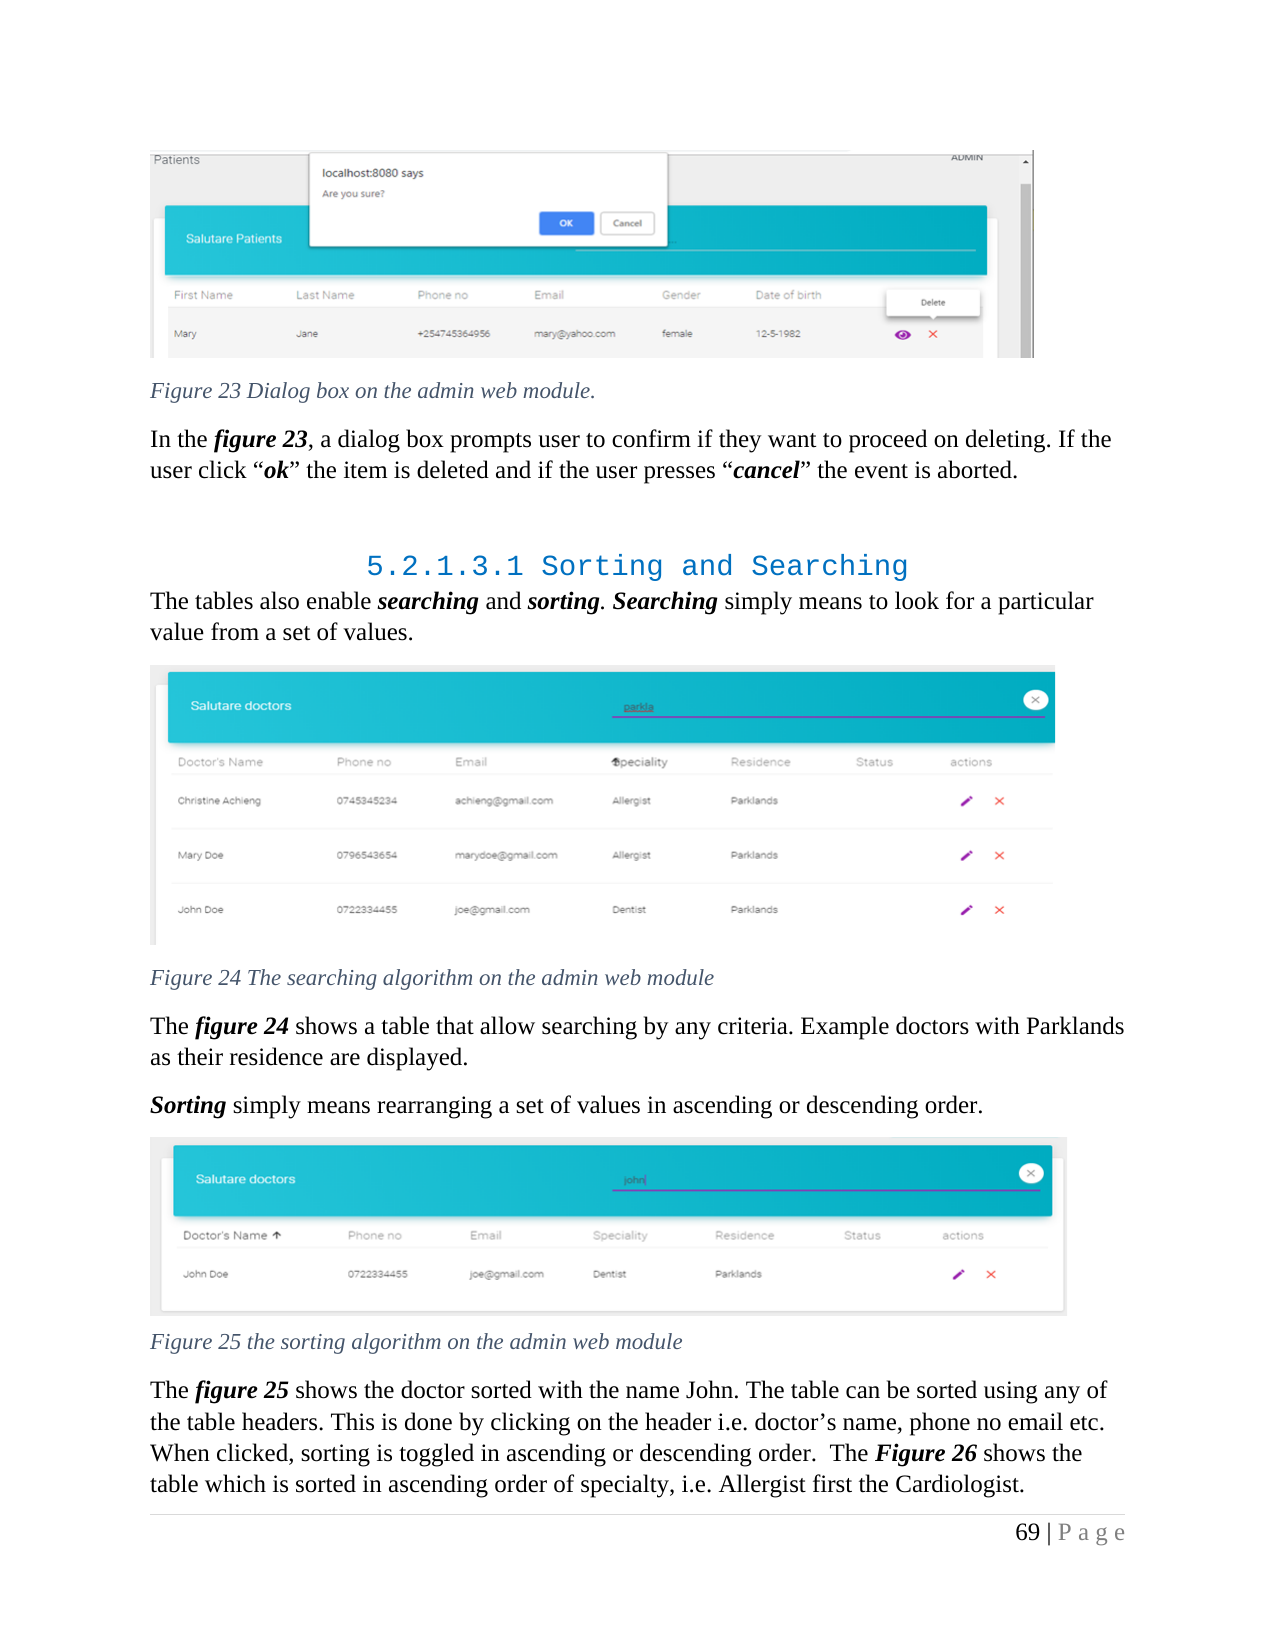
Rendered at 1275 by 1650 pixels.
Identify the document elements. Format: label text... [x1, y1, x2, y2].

text Figure 25 the sorting algorithm on the admin web module [150, 1328, 1125, 1355]
text Figure 23 Dialog box on the admin web module. [150, 377, 1125, 403]
picture [150, 665, 1055, 945]
picture [150, 1137, 1068, 1316]
text Sorting simply means rearranging a set of values in ascending or descending order. [150, 1090, 1125, 1119]
text The tables also enable searching and sorting. Searching simply means to look for a particular value from a set of values. [150, 586, 1125, 646]
subtitle 5.2.1.3.1 Sorting and Searching [150, 551, 1125, 584]
text The figure 25 shows the doctor sorted with the name John. The table can be sorted using any of the table headers. This is done by clicking on the header i.e. doctor’s name, phone no email etc. When clicked, sorting is toggled in ascending or descending order. The Figure 26 shows the table which is sorted in ascending order of specialty, i.e. Allergist first the Cardiologist. [150, 1376, 1125, 1497]
text The figure 24 shows a table that allow searching by any criteria. Example doctors with Parklands as their residence are displayed. [150, 1011, 1125, 1071]
text In the figure 23, a dialog box prompts user to confirm if they want to proceed on deleting. If the user click “ok” the item is deleted and if the user presses “cancel” the event is aborted. [150, 424, 1125, 484]
picture [150, 150, 1034, 358]
text Figure 24 The searching algorithm on the admin web module [150, 964, 1125, 990]
